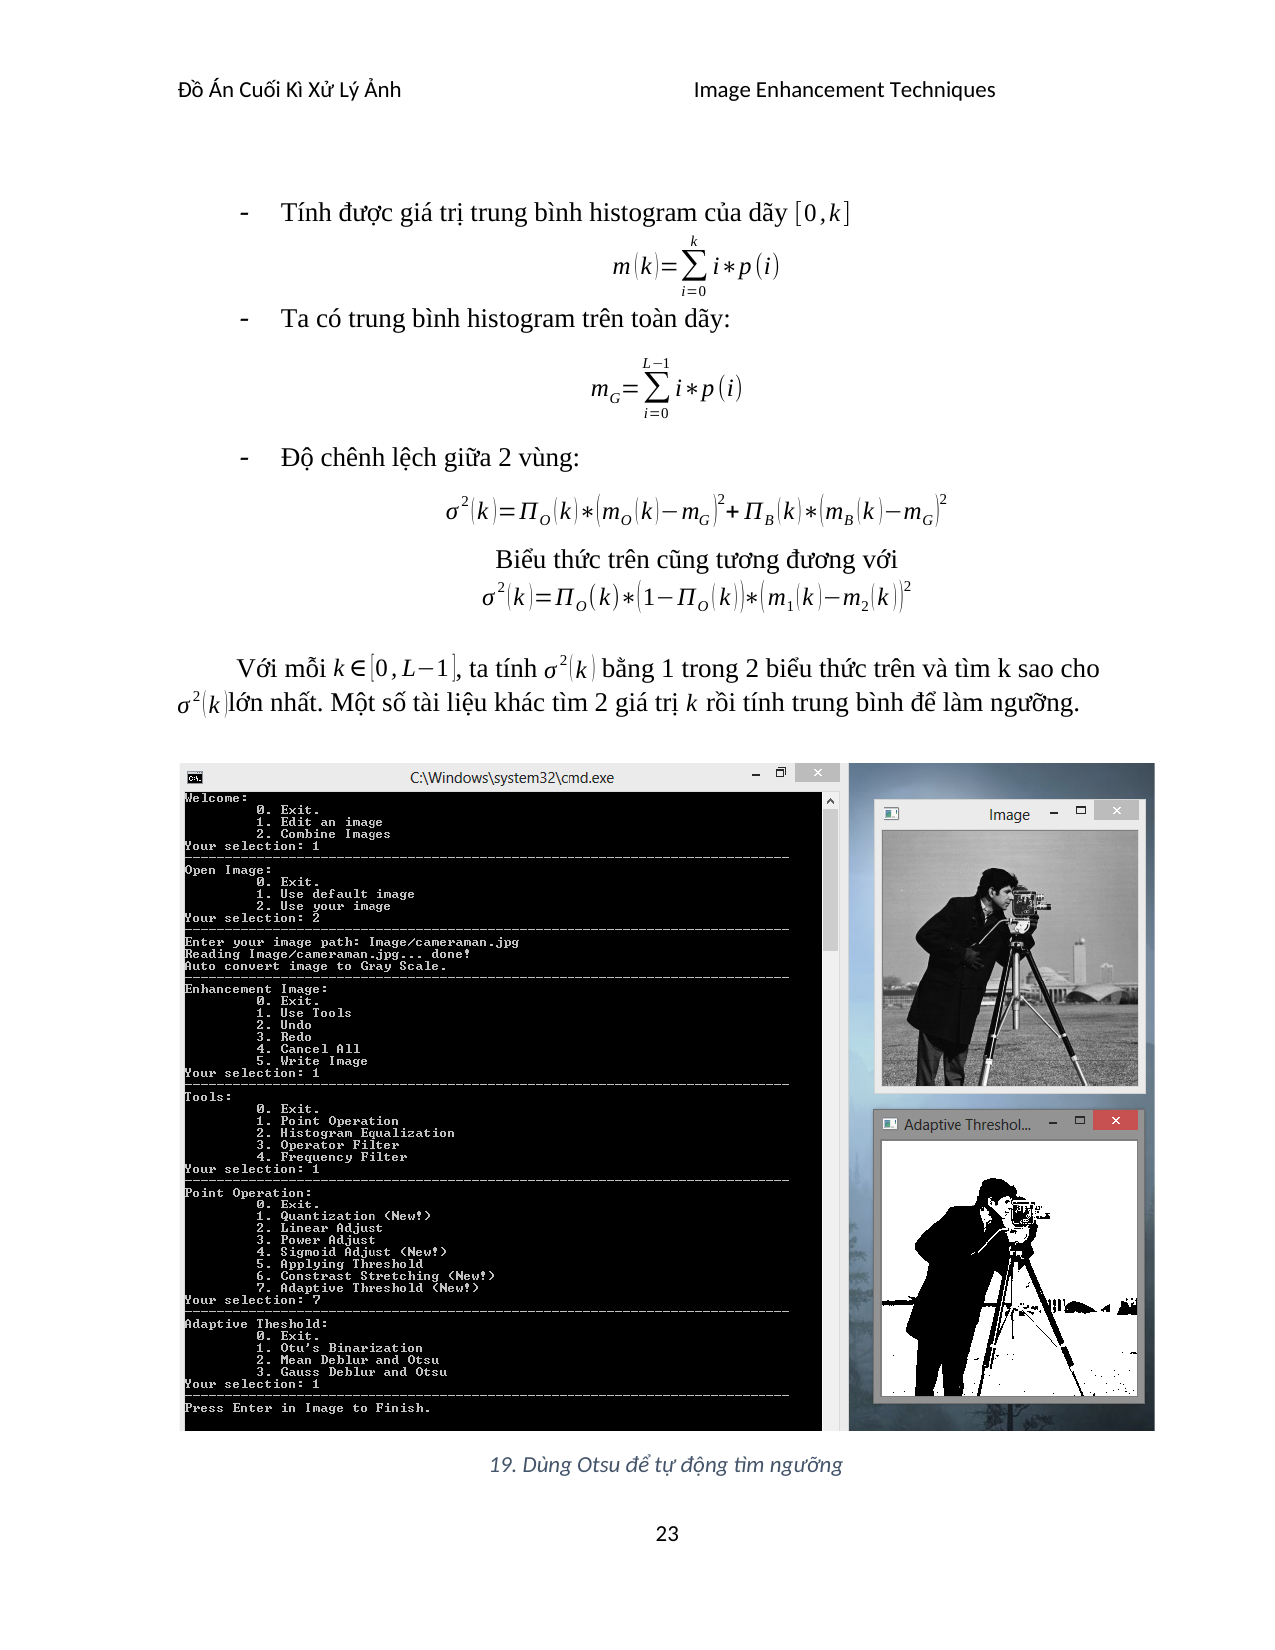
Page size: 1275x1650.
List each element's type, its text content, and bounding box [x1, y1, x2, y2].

text 19. Dùng Otsu để tự động tìm ngưỡng [177, 1450, 1157, 1478]
list Biểu thức trên cũng tương đương với [236, 544, 1157, 575]
list Ta có trung bình histogram trên toàn dãy: [177, 302, 1157, 335]
list Tính được giá trị trung bình histogram của dãy [177, 196, 1157, 230]
list Độ chênh lệch giữa 2 vùng: [177, 441, 1157, 474]
picture [179, 756, 1155, 1431]
list Với mỗi , ta tính bằng 1 trong 2 biểu thức trên và tìm k sao cho lớn nhất. Một số tài liệu khác tìm 2 giá trị rồi tính trung bình để làm ngưỡng. [177, 652, 1157, 720]
